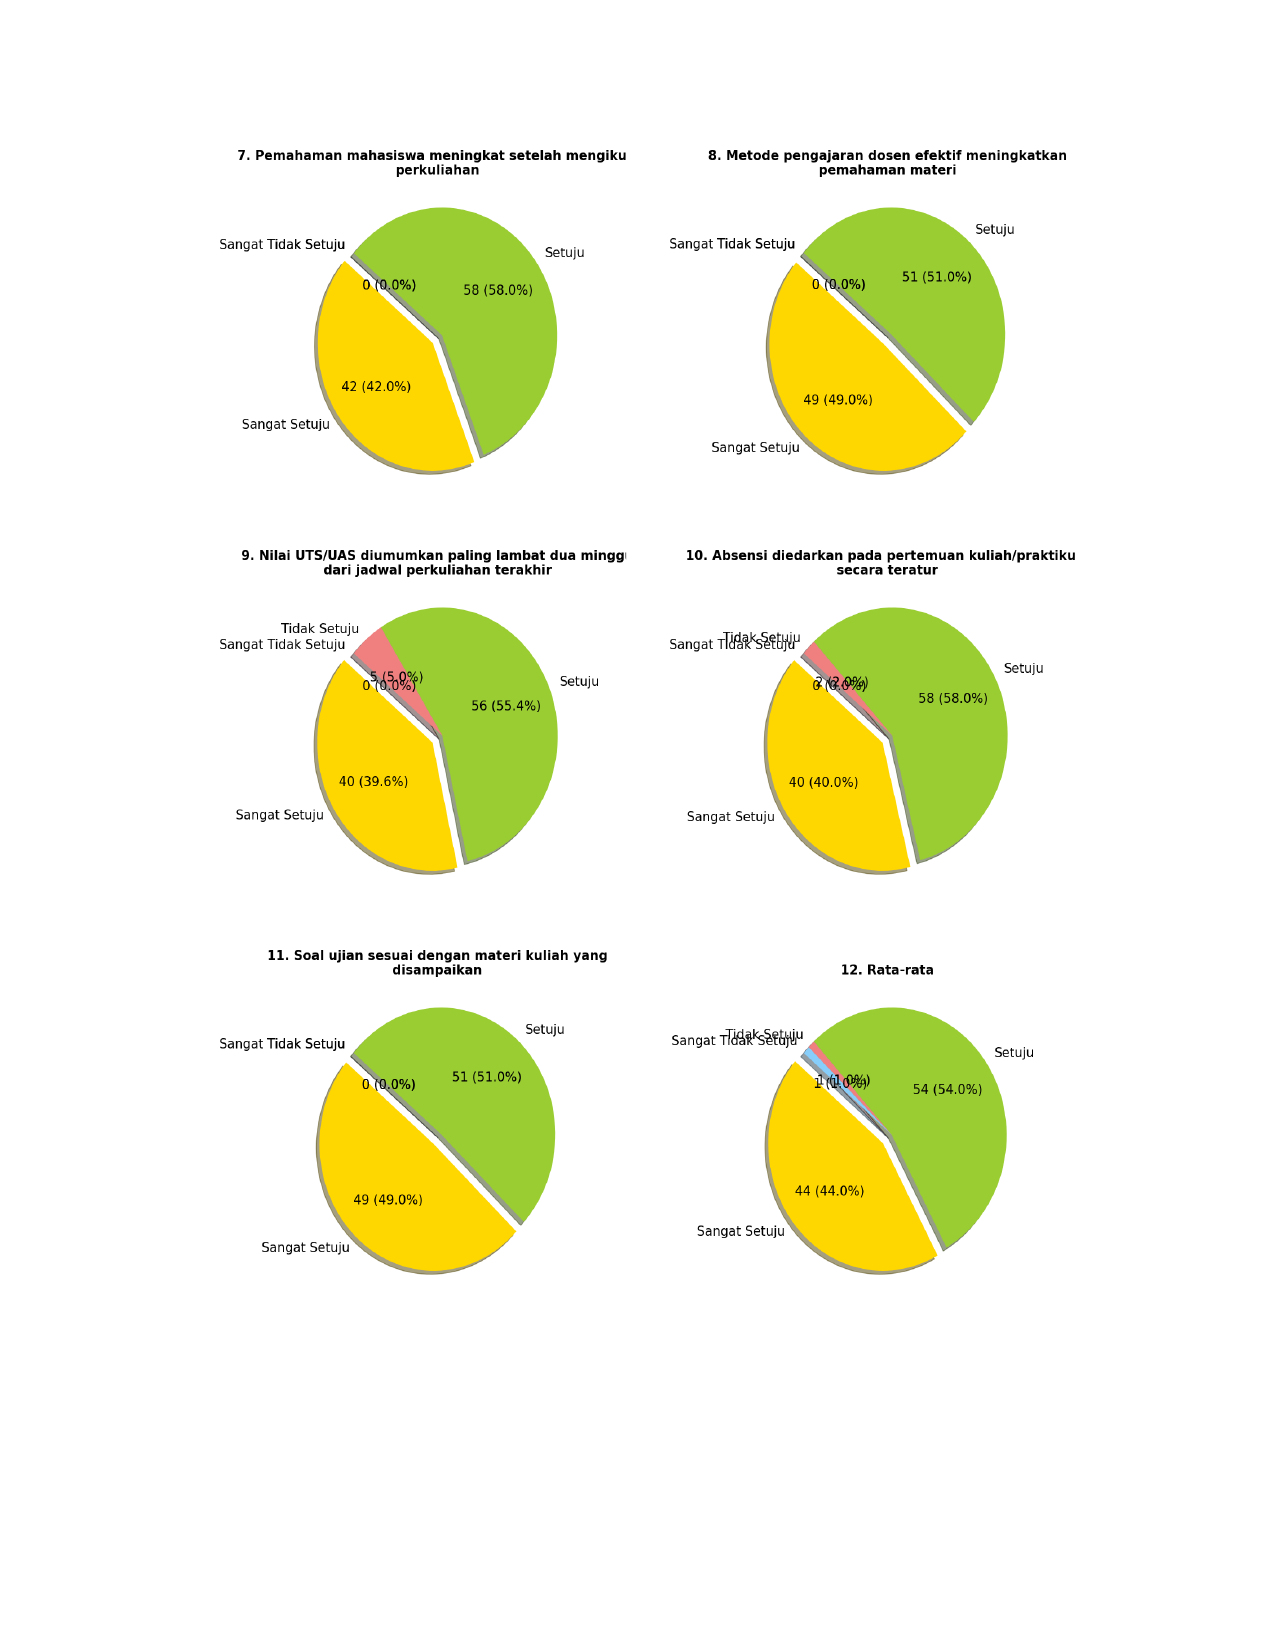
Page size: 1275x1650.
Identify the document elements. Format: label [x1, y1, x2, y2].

picture [206, 150, 627, 525]
table_cell [626, 949, 1076, 1349]
table_header [176, 150, 626, 550]
table_header [626, 150, 1076, 550]
picture [656, 949, 1077, 1325]
table_cell [176, 949, 626, 1349]
picture [206, 549, 627, 925]
picture [206, 949, 627, 1325]
picture [656, 549, 1077, 925]
table_cell [176, 550, 626, 949]
picture [656, 150, 1077, 525]
table_cell [626, 550, 1076, 949]
